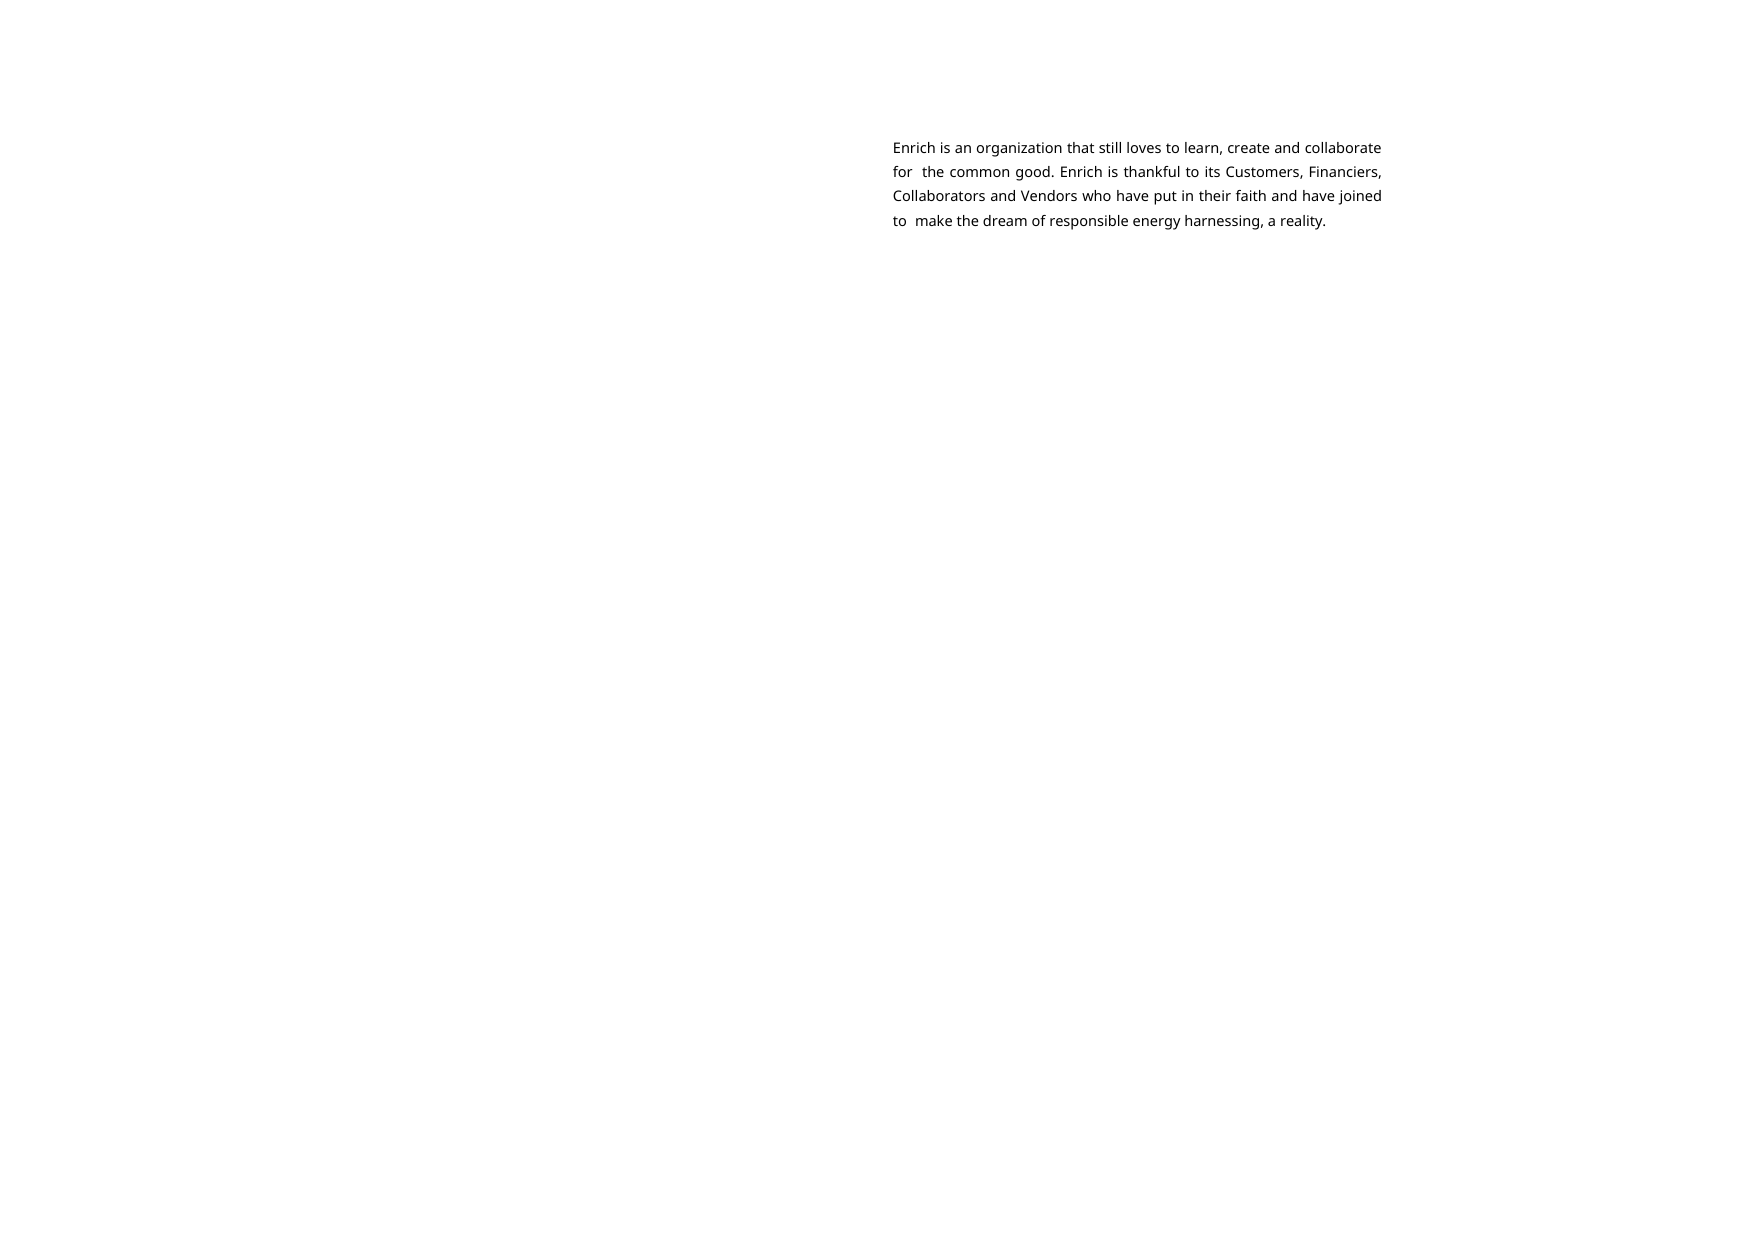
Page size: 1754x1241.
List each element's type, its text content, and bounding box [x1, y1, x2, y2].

text Enrich is an organization that still loves to learn, create and collaborate for the common good. Enrich is thankful to its Customers, Financiers, Collaborators and Vendors who have put in their faith and have joined to make the dream of responsible energy harnessing, a reality. [893, 137, 1382, 231]
